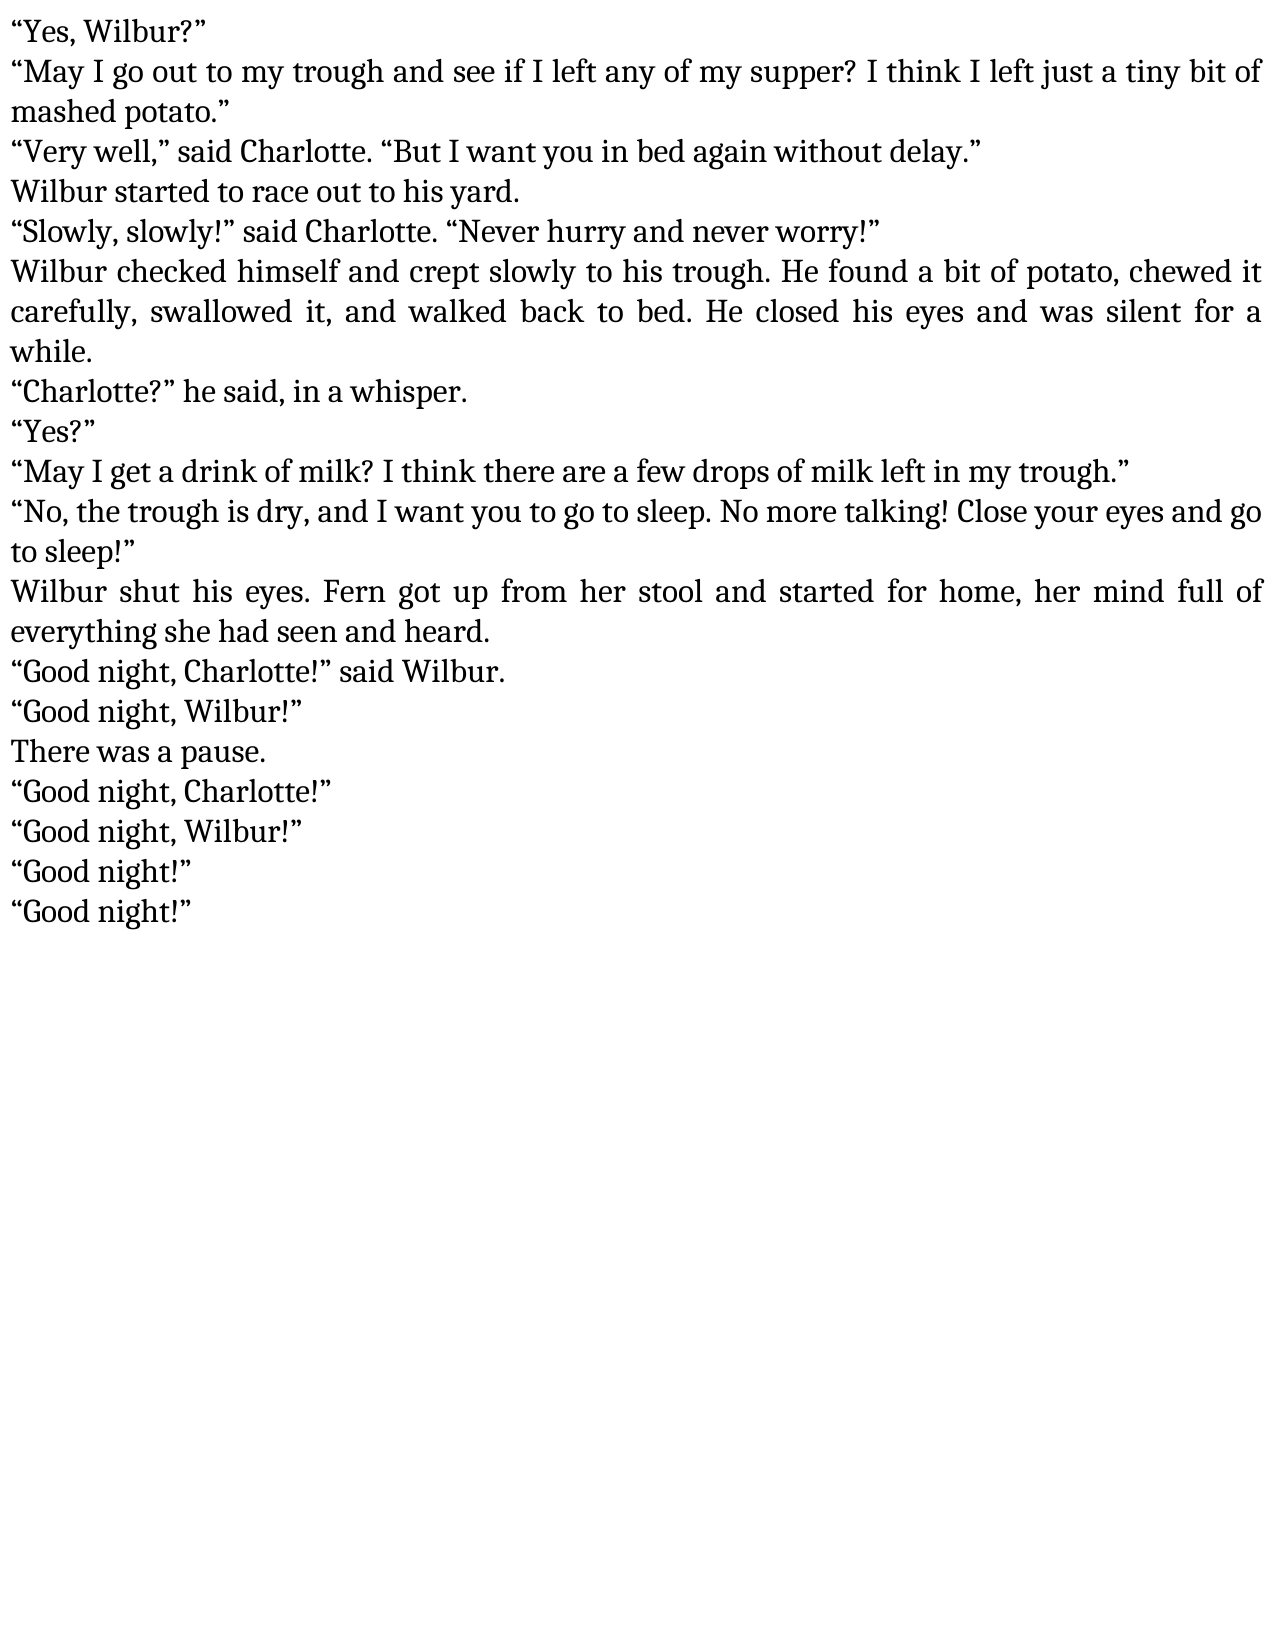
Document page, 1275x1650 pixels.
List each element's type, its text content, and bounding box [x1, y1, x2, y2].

text There was a pause. [10, 730, 1264, 770]
text “No, the trough is dry, and I want you to go to sleep. No more talking! Close your eyes and go to sleep!” [10, 490, 1264, 570]
text “Slowly, slowly!” said Charlotte. “Never hurry and never worry!” [10, 210, 1264, 250]
text “Very well,” said Charlotte. “But I want you in bed again without delay.” [10, 130, 1264, 170]
text “Good night, Wilbur!” [10, 810, 1264, 850]
text “Yes, Wilbur?” [10, 10, 1264, 50]
text Wilbur checked himself and crept slowly to his trough. He found a bit of potato, chewed it carefully, swallowed it, and walked back to bed. He closed his eyes and was silent for a while. [10, 250, 1264, 370]
text “Good night!” [10, 850, 1264, 890]
text “Good night!” [10, 890, 1264, 930]
text “Good night, Charlotte!” [10, 770, 1264, 810]
text “May I go out to my trough and see if I left any of my supper? I think I left just a tiny bit of mashed potato.” [10, 50, 1264, 130]
text “Good night, Charlotte!” said Wilbur. [10, 650, 1264, 690]
text “Good night, Wilbur!” [10, 690, 1264, 730]
text Wilbur shut his eyes. Fern got up from her stool and started for home, her mind full of everything she had seen and heard. [10, 570, 1264, 650]
text “May I get a drink of milk? I think there are a few drops of milk left in my trough.” [10, 450, 1264, 490]
text Wilbur started to race out to his yard. [10, 170, 1264, 210]
text “Yes?” [10, 410, 1264, 450]
text “Charlotte?” he said, in a whisper. [10, 370, 1264, 410]
